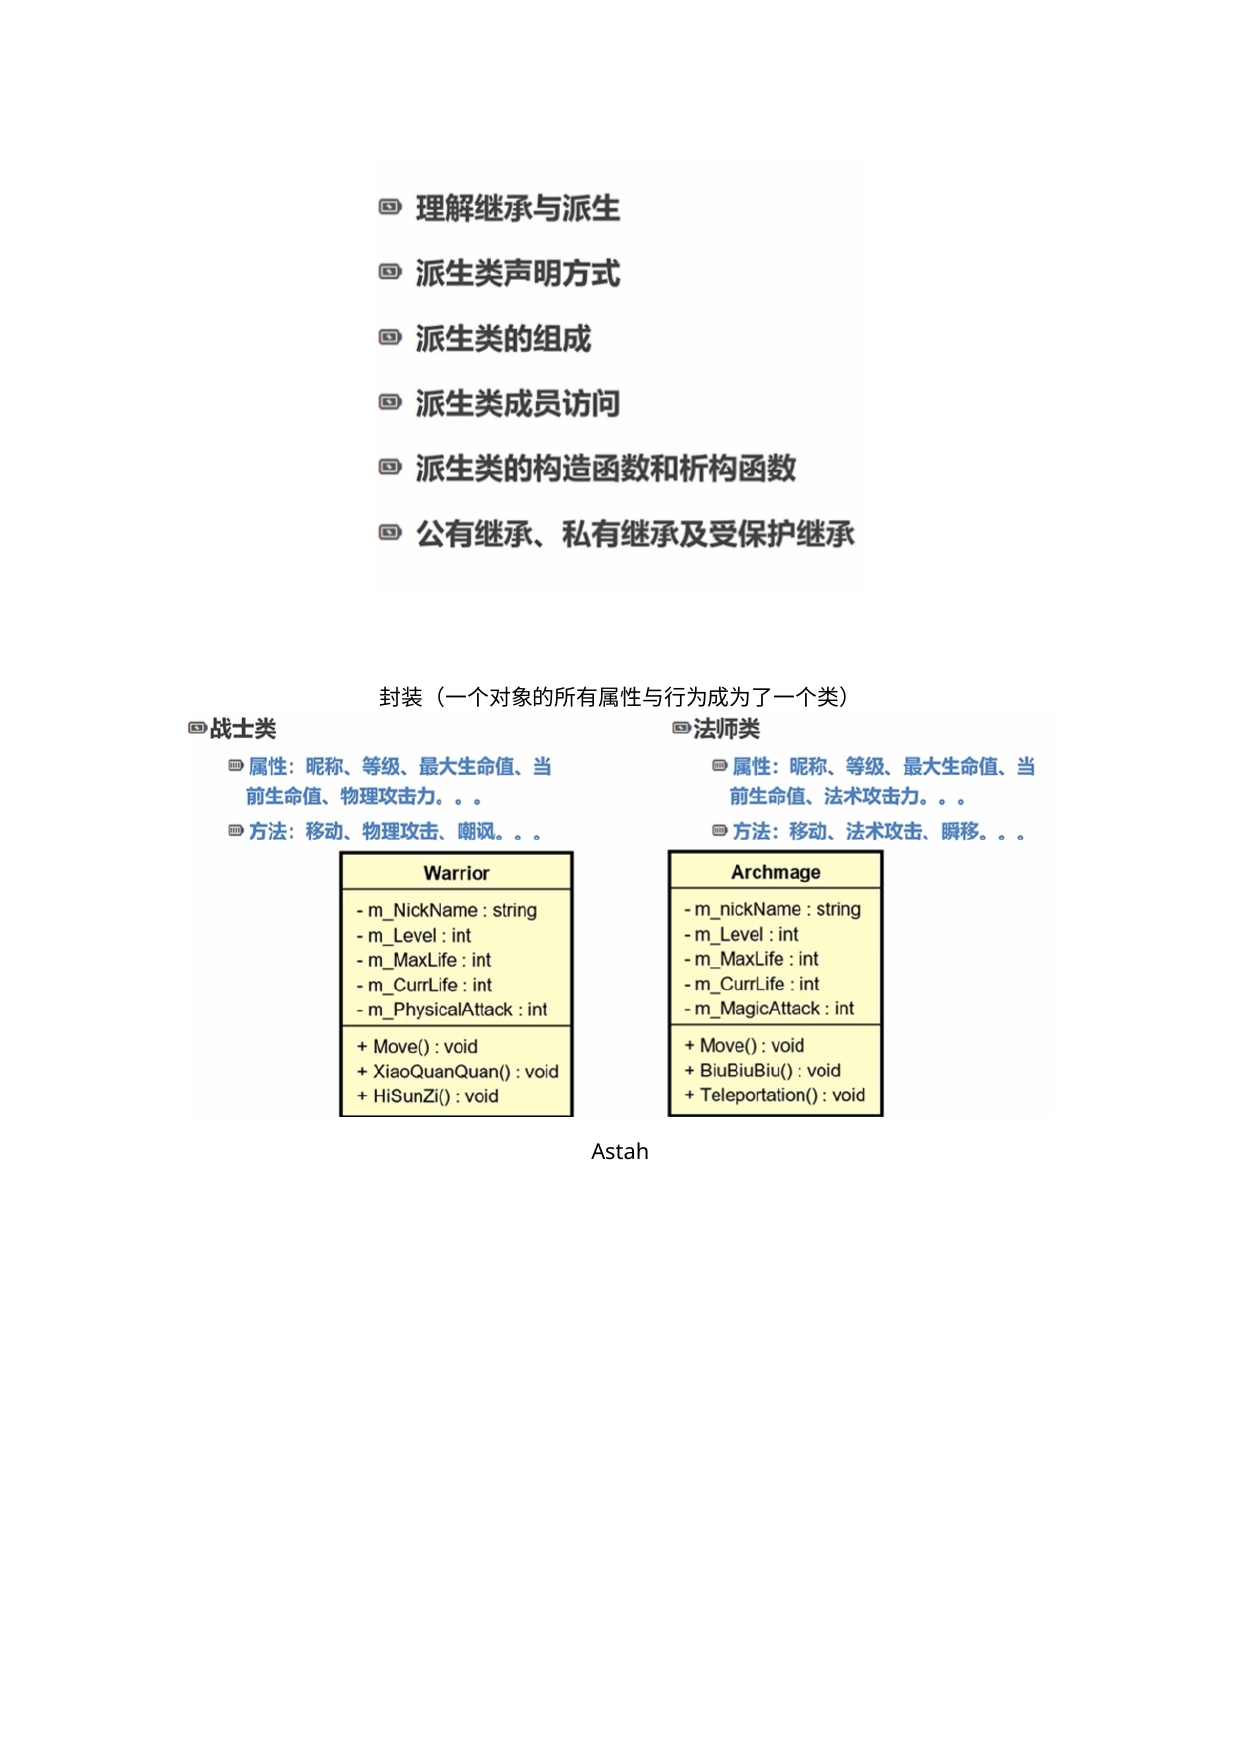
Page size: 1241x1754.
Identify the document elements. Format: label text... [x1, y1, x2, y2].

picture [373, 159, 867, 591]
picture [187, 712, 1053, 1117]
text 封装（一个对象的所有属性与行为成为了一个类） [187, 680, 1053, 712]
text Astah [187, 1135, 1053, 1167]
